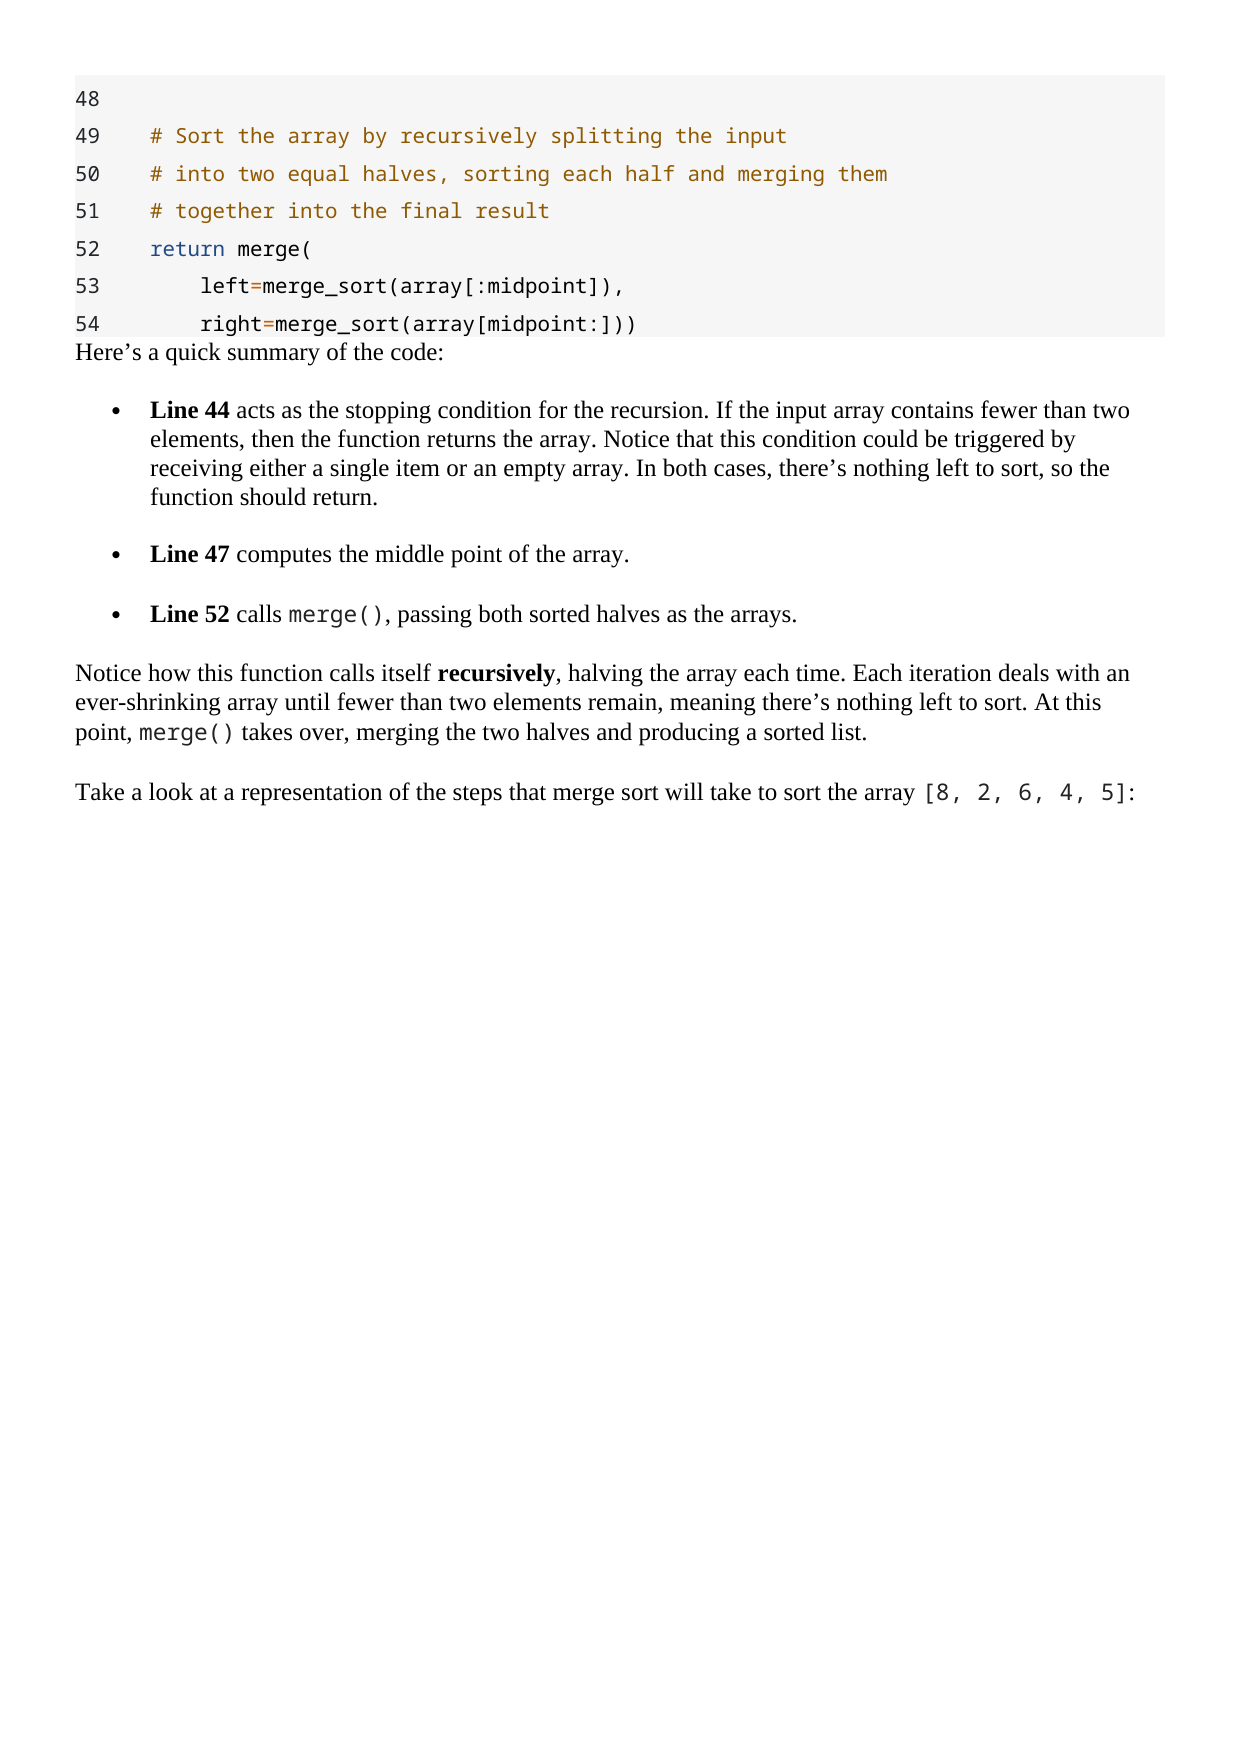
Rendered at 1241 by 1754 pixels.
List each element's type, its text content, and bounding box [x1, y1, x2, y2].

text 52 return merge( [75, 225, 1165, 262]
text 53 left=merge_sort(array[:midpoint]), [75, 262, 1165, 300]
text Notice how this function calls itself recursively, halving the array each time. Each iteration deals with an ever-shrinking array until fewer than two elements remain, meaning there’s nothing left to sort. At this point, merge() takes over, merging the two halves and producing a sorted list. [75, 658, 1165, 747]
text 51 # together into the final result [75, 187, 1165, 225]
list Line 44 acts as the stopping condition for the recursion. If the input array contains fewer than two elements, then the function returns the array. Notice that this condition could be triggered by receiving either a single item or an empty array. In both cases, there’s nothing left to sort, so the function should return. [112, 395, 1165, 510]
text 54 right=merge_sort(array[midpoint:])) [75, 300, 1165, 337]
list Line 52 calls merge(), passing both sorted halves as the arrays. [112, 597, 1165, 629]
list Line 47 computes the middle point of the array. [112, 539, 1165, 568]
text Here’s a quick summary of the code: [75, 337, 1165, 366]
text 49 # Sort the array by recursively splitting the input [75, 112, 1165, 150]
text 48 [75, 75, 1165, 112]
text 50 # into two equal halves, sorting each half and merging them [75, 150, 1165, 187]
text Take a look at a representation of the steps that merge sort will take to sort the array [8, 2, 6, 4, 5]: [75, 776, 1165, 807]
